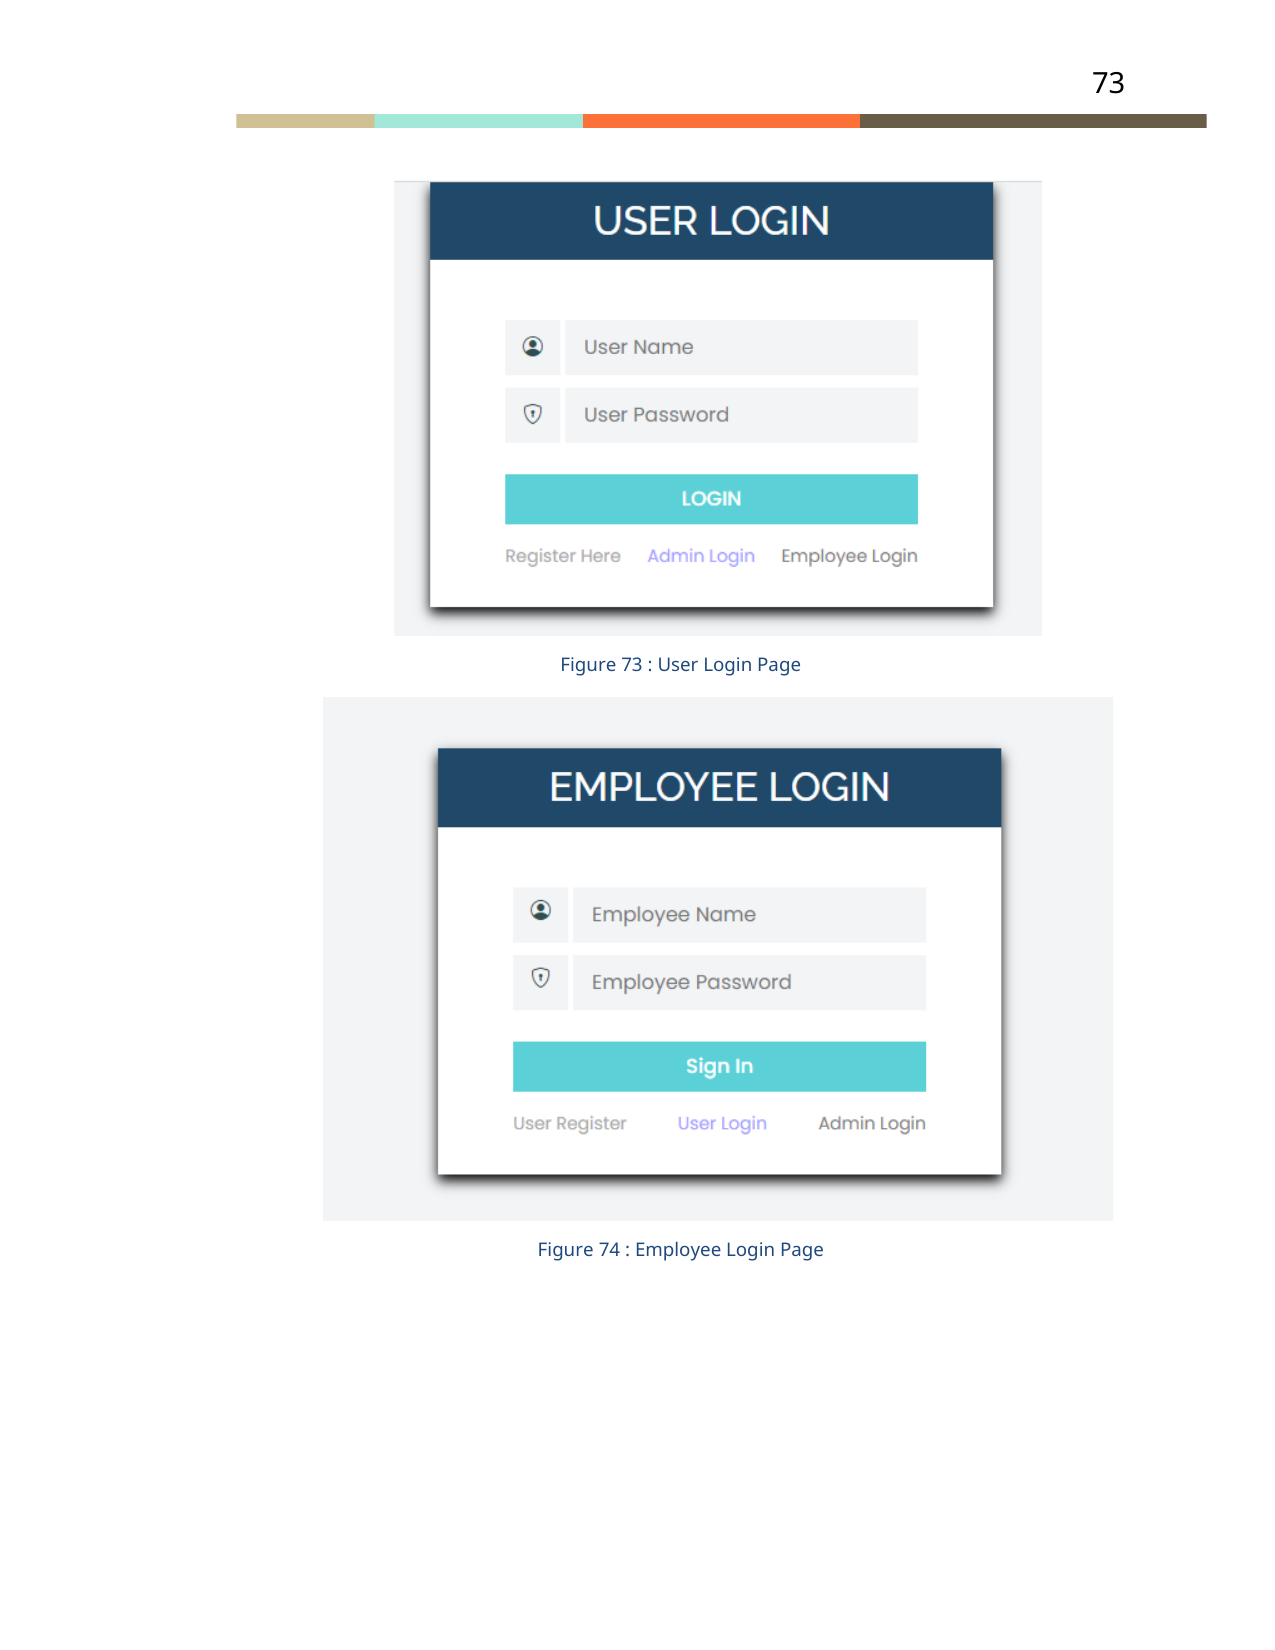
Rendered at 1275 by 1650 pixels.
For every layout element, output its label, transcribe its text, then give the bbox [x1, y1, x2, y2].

picture [323, 697, 1114, 1221]
picture [236, 114, 1207, 128]
text Figure 74 : Employee Login Page [236, 1236, 1125, 1261]
text Figure 73 : User Login Page [236, 651, 1125, 677]
picture [394, 172, 1042, 636]
